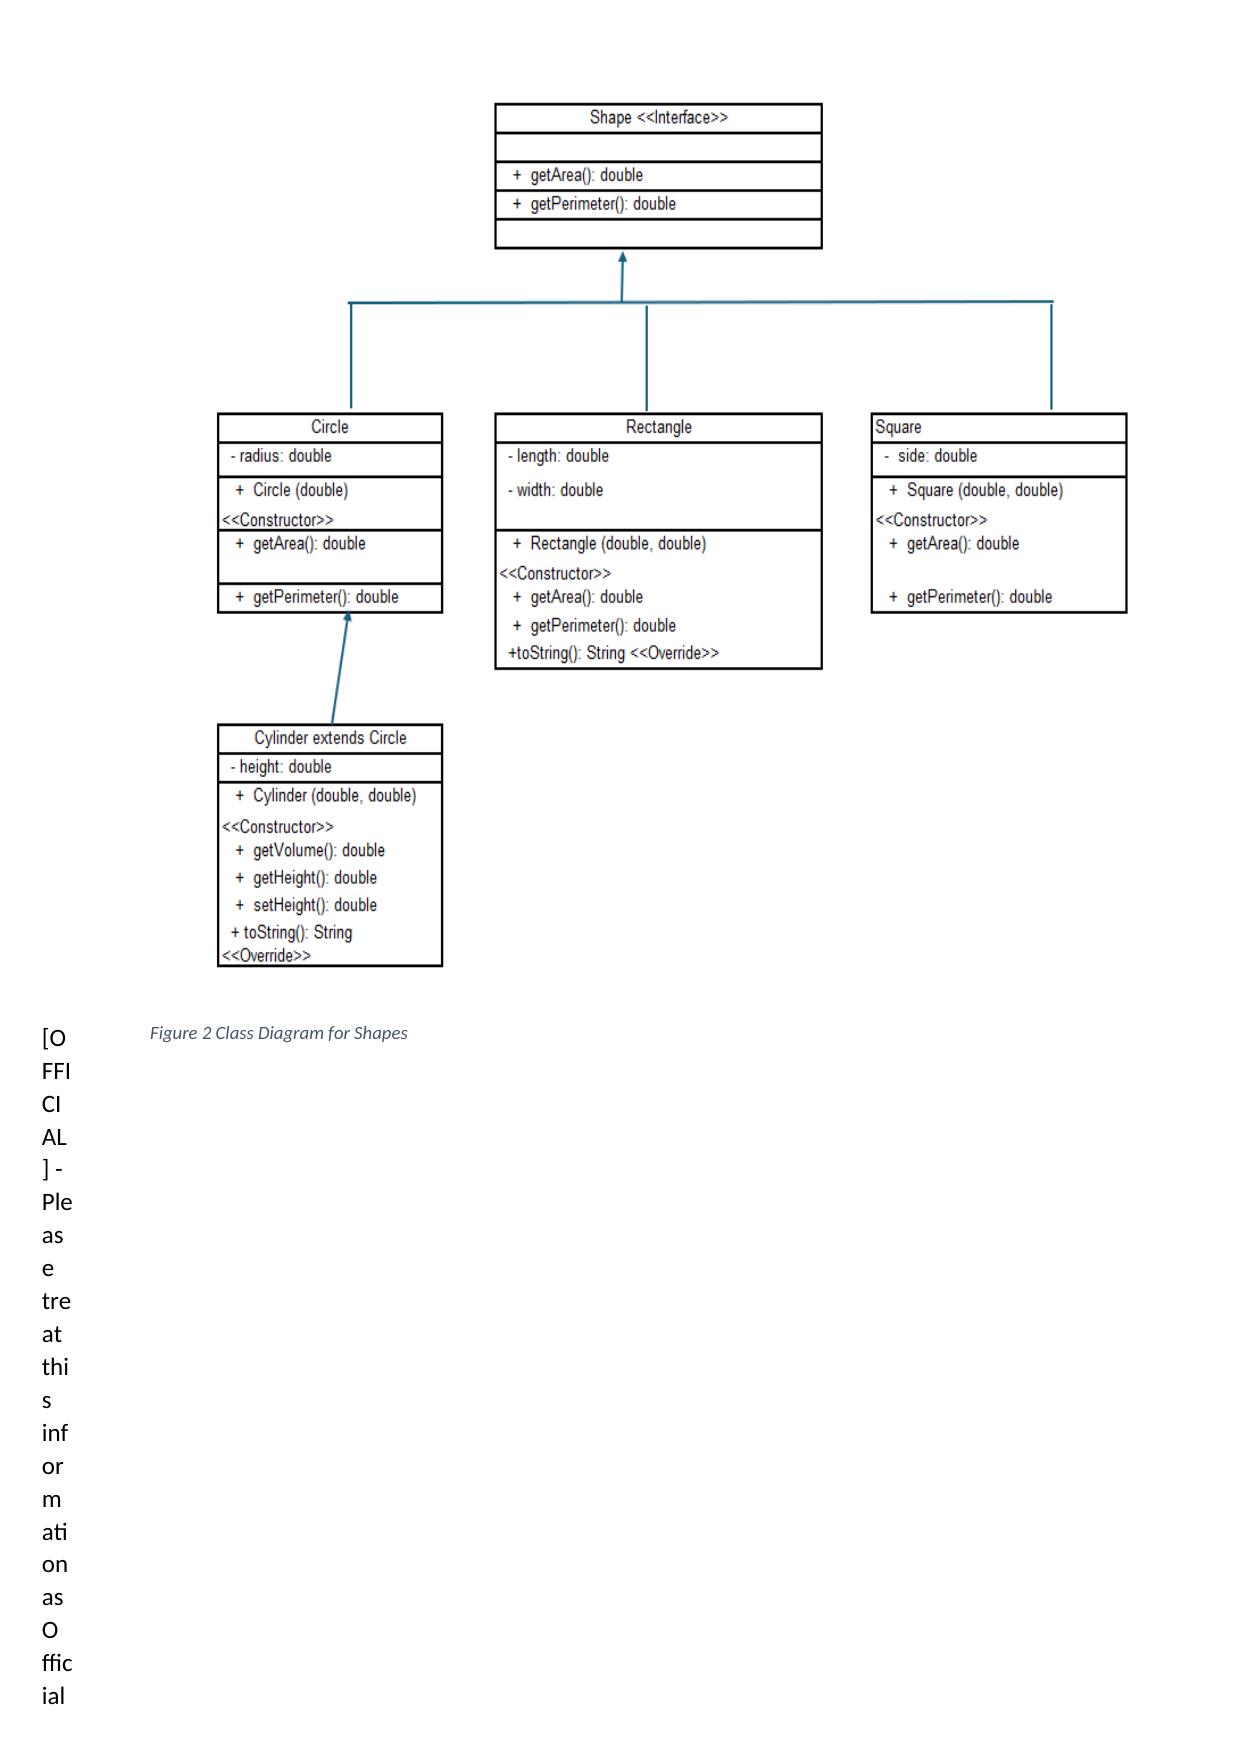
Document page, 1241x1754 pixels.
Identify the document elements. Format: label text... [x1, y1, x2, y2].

picture [150, 88, 1172, 1003]
